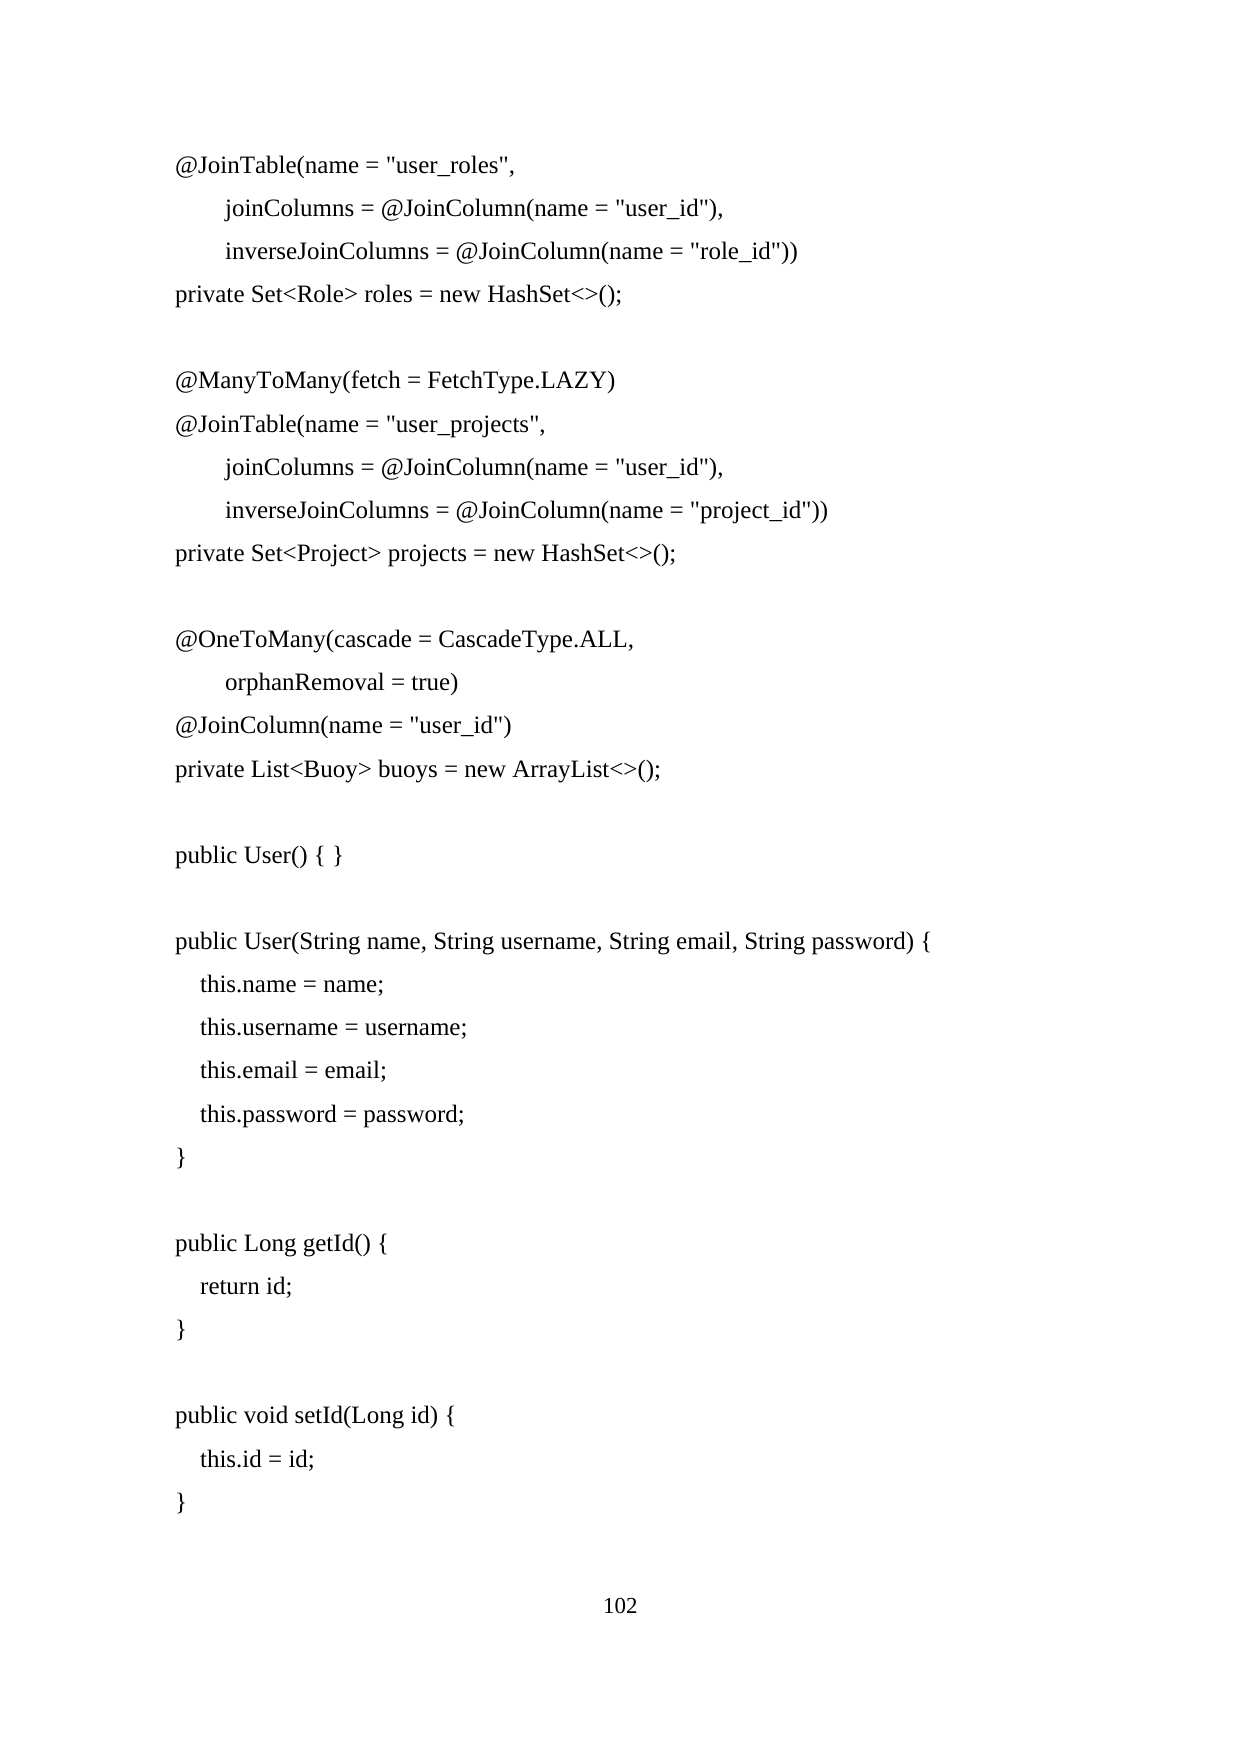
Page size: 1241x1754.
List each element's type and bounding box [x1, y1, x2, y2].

text [150, 150, 1090, 1559]
